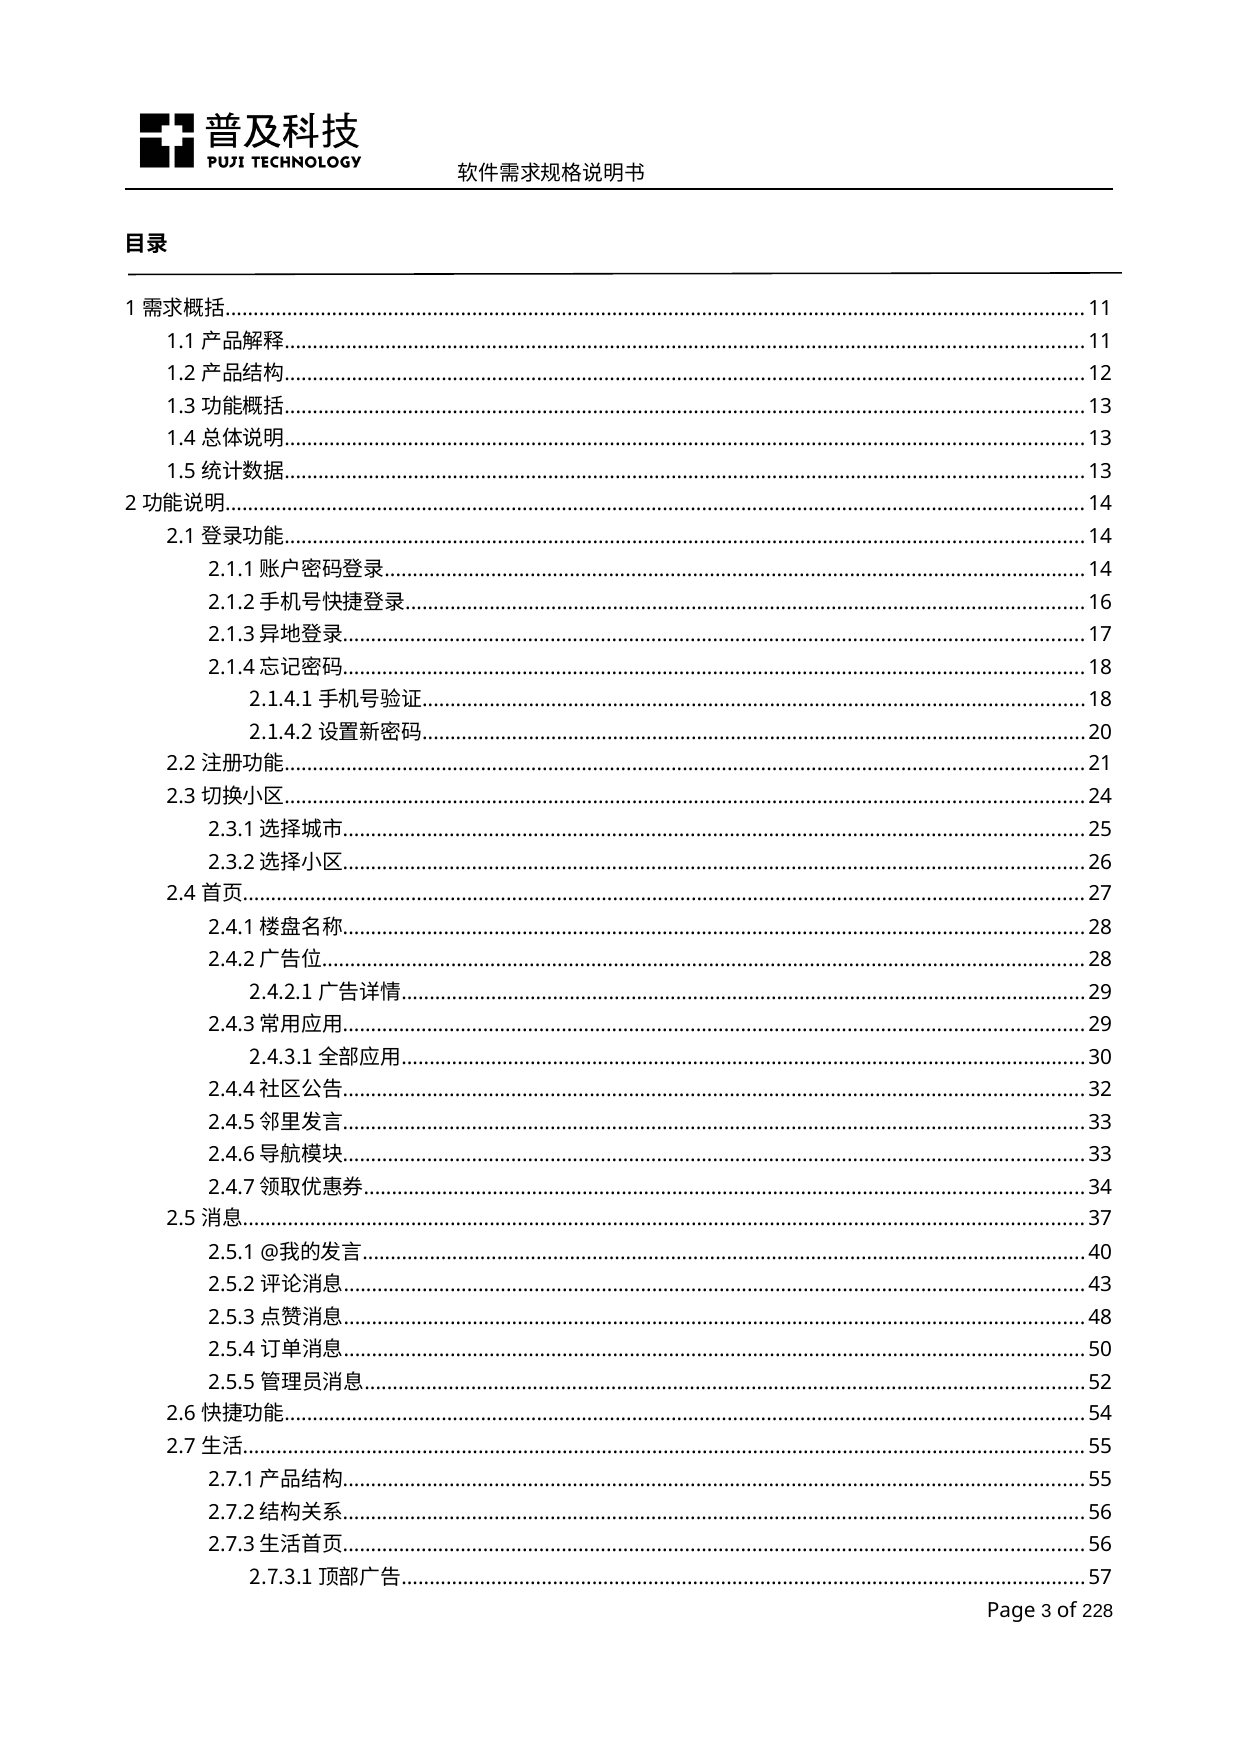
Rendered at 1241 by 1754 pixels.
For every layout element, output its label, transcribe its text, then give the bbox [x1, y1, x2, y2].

text 2.4.3 常用应用 29 [208, 1006, 1113, 1039]
text 2.4.2.1 广告详情 29 [249, 974, 1113, 1006]
text 2.4.6 导航模块 33 [208, 1136, 1113, 1169]
text 2.4.7 领取优惠券 34 [208, 1169, 1113, 1201]
picture [124, 103, 365, 180]
text 2.3.2 选择小区 26 [208, 844, 1113, 876]
text 2.1.2 手机号快捷登录 16 [208, 584, 1113, 616]
text 1 需求概括 11 [124, 291, 1113, 324]
text 1.2 产品结构 12 [166, 356, 1113, 389]
text 2.4 首页 27 [166, 876, 1113, 909]
text 2.7.3.1 顶部广告 57 [249, 1559, 1113, 1591]
text 2.7.1 产品结构 55 [208, 1461, 1113, 1494]
text 2.5.3 点赞消息 48 [208, 1299, 1113, 1331]
text 2.5.1 @我的发言 40 [208, 1234, 1113, 1266]
text 2.4.1 楼盘名称 28 [208, 909, 1113, 941]
text 2.1.3 异地登录 17 [208, 616, 1113, 649]
text 2 功能说明 14 [124, 486, 1113, 519]
text 2.7.3 生活首页 56 [208, 1526, 1113, 1559]
text 2.3 切换小区 24 [166, 779, 1113, 811]
text 2.4.4 社区公告 32 [208, 1071, 1113, 1104]
text 1.3 功能概括 13 [166, 389, 1113, 421]
text 2.4.3.1 全部应用 30 [249, 1039, 1113, 1071]
text 2.3.1 选择城市 25 [208, 811, 1113, 844]
text 2.2 注册功能 21 [166, 746, 1113, 779]
text 2.4.2 广告位 28 [208, 941, 1113, 974]
text 2.1.4.2 设置新密码 20 [249, 714, 1113, 746]
text 2.5.2 评论消息 43 [208, 1266, 1113, 1299]
text 2.5.5 管理员消息 52 [208, 1364, 1113, 1396]
text 2.7.2 结构关系 56 [208, 1494, 1113, 1526]
text 2.1.4.1 手机号验证 18 [249, 681, 1113, 714]
text 1.4 总体说明 13 [166, 421, 1113, 454]
text 2.1.4 忘记密码 18 [208, 649, 1113, 681]
text 2.5 消息 37 [166, 1201, 1113, 1234]
text 2.5.4 订单消息 50 [208, 1331, 1113, 1364]
text 目录 [124, 226, 1113, 259]
text 1.5 统计数据 13 [166, 454, 1113, 486]
text 1.1 产品解释 11 [166, 324, 1113, 356]
text 2.1 登录功能 14 [166, 519, 1113, 551]
text 2.4.5 邻里发言 33 [208, 1104, 1113, 1136]
text 2.6 快捷功能 54 [166, 1396, 1113, 1429]
text 2.1.1 账户密码登录 14 [208, 551, 1113, 584]
text 2.7 生活 55 [166, 1429, 1113, 1461]
